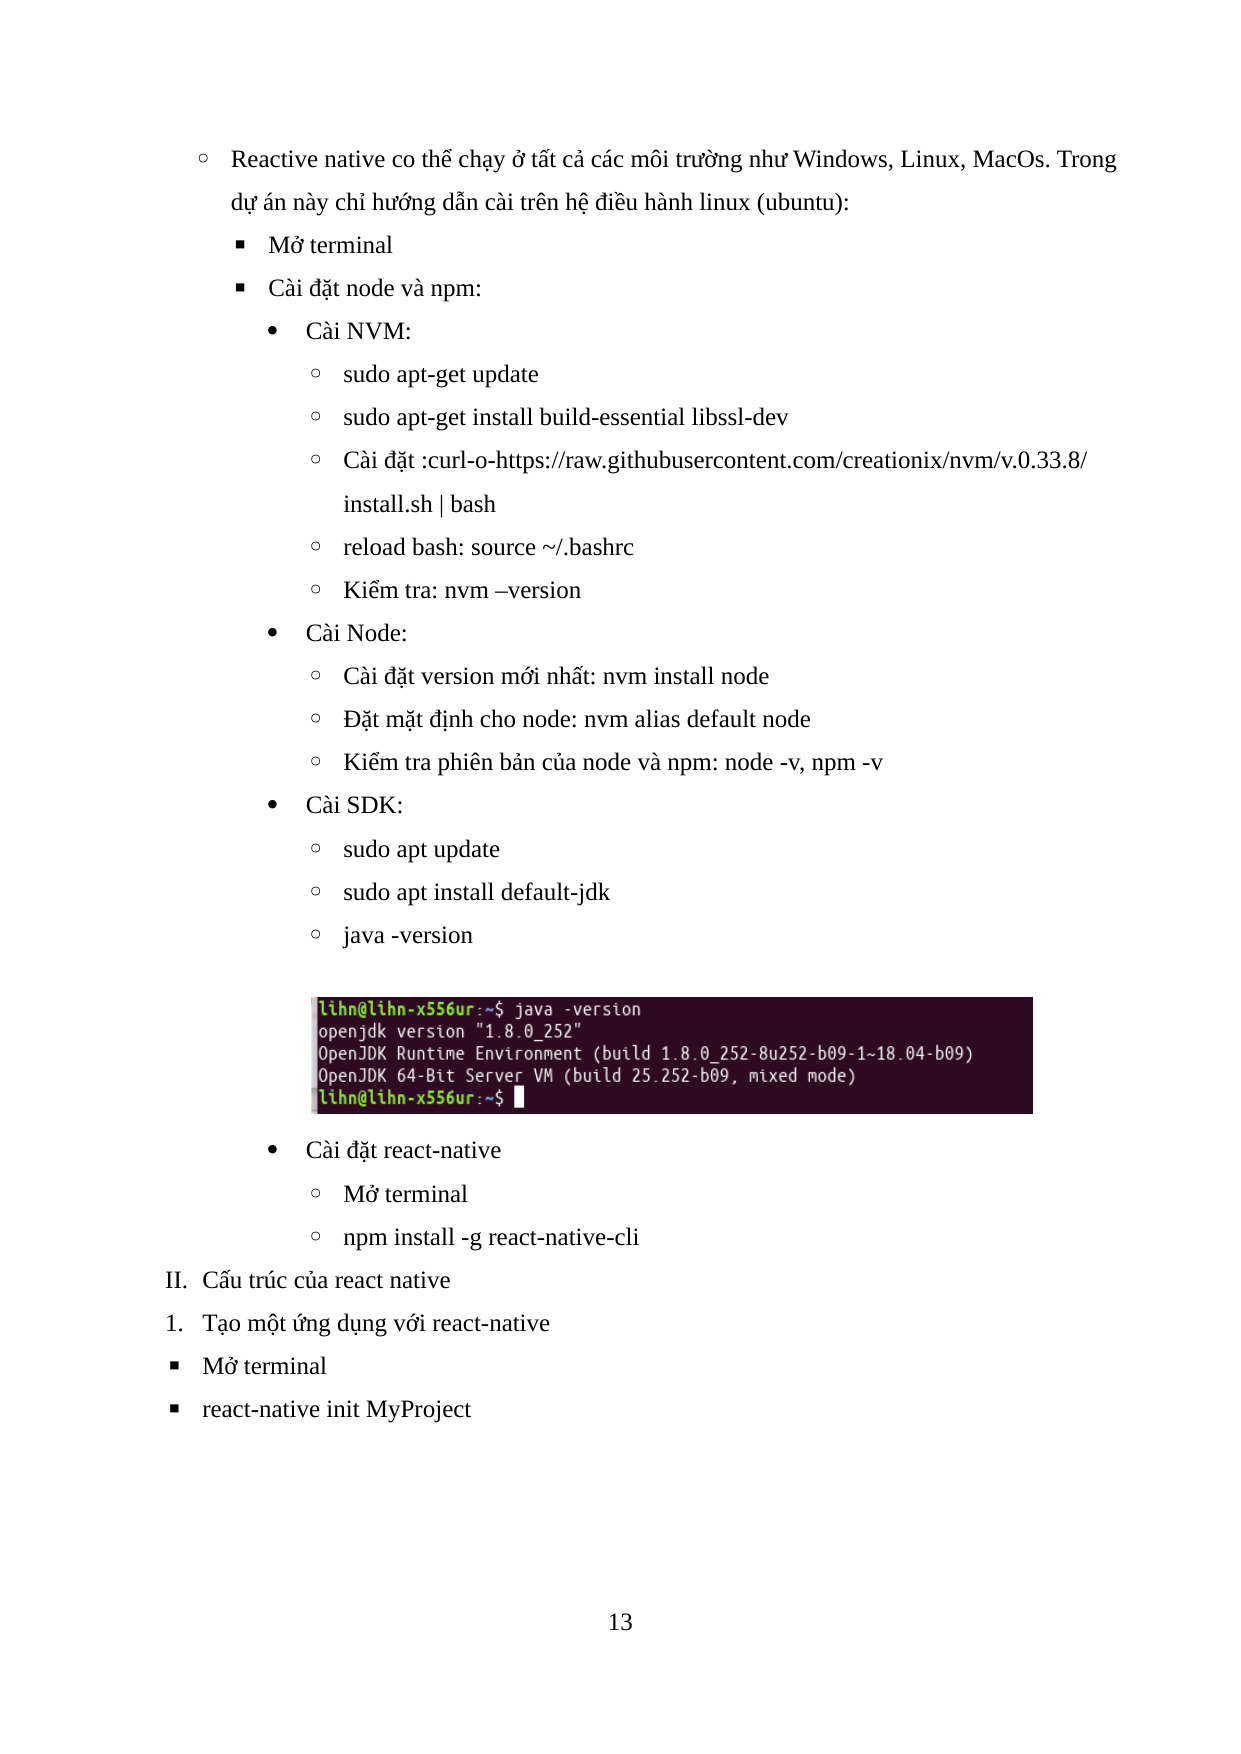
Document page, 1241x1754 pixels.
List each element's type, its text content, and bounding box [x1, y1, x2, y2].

list react-native init MyProject [165, 1394, 1122, 1423]
list Mở terminal [231, 230, 1122, 259]
list Cài đặt version mới nhất: nvm install node [306, 661, 1122, 690]
list reload bash: source ~/.bashrc [306, 532, 1122, 561]
list Mở terminal [165, 1351, 1122, 1380]
list sudo apt-get install build-essential libssl-dev [306, 402, 1122, 431]
list npm install -g react-native-cli [306, 1222, 1122, 1251]
list Reactive native co thể chạy ở tất cả các môi trường như Windows, Linux, MacOs. Trong dự án này chỉ hướng dẫn cài trên hệ điều hành linux (ubuntu): [193, 144, 1122, 216]
list Mở terminal [306, 1179, 1122, 1207]
list Cài SDK: [268, 791, 1122, 819]
list sudo apt update [306, 834, 1122, 862]
list Cài đặt react-native [268, 1136, 1122, 1164]
list Đặt mặt định cho node: nvm alias default node [306, 704, 1122, 733]
list Tạo một ứng dụng với react-native [165, 1308, 1122, 1337]
list Cài đặt node và npm: [231, 273, 1122, 302]
list Kiểm tra: nvm –version [306, 575, 1122, 604]
list Cài Node: [268, 618, 1122, 647]
list Cài NVM: [268, 316, 1122, 345]
picture [311, 997, 1033, 1114]
list Cài đặt :curl-o-https://raw.githubusercontent.com/creationix/nvm/v.0.33.8/install.sh | bash [306, 446, 1122, 517]
list Cấu trúc của react native [165, 1265, 1122, 1294]
list sudo apt install default-jdk [306, 877, 1122, 906]
list Kiểm tra phiên bản của node và npm: node -v, npm -v [306, 747, 1122, 776]
list java -version [306, 920, 1122, 949]
list sudo apt-get update [306, 359, 1122, 388]
